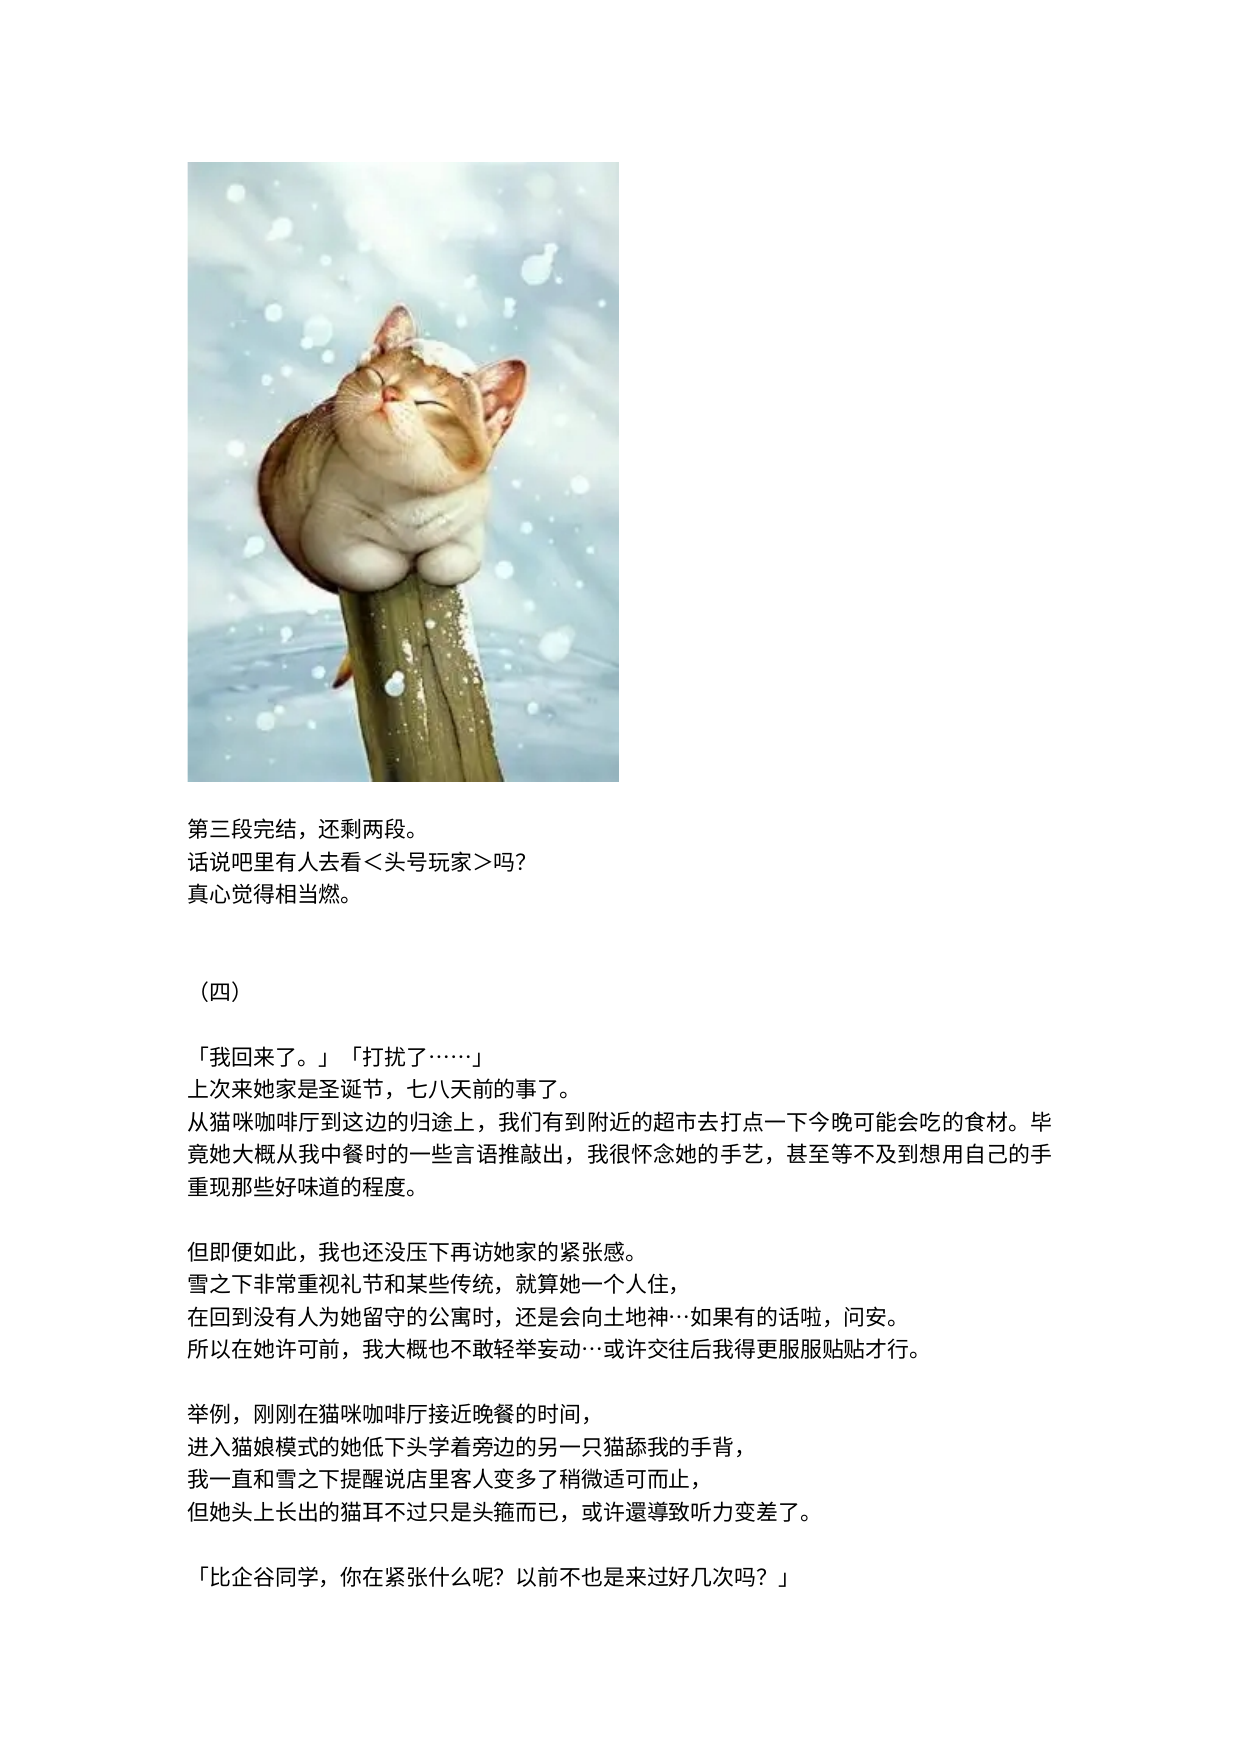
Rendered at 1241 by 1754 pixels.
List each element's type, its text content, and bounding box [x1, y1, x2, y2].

text 雪之下非常重视礼节和某些传统，就算她一个人住， [187, 1267, 1053, 1299]
text 我一直和雪之下提醒说店里客人变多了稍微适可而止， [187, 1462, 1053, 1494]
text 举例，刚刚在猫咪咖啡厅接近晚餐的时间， [187, 1397, 1053, 1429]
text 上次来她家是圣诞节，七八天前的事了。 [187, 1072, 1053, 1104]
text 「比企谷同学，你在紧张什么呢？以前不也是来过好几次吗？」 [187, 1559, 1053, 1592]
text 从猫咪咖啡厅到这边的归途上，我们有到附近的超市去打点一下今晚可能会吃的食材。毕竟她大概从我中餐时的一些言语推敲出，我很怀念她的手艺，甚至等不及到想用自己的手重现那些好味道的程度。 [187, 1104, 1053, 1202]
text （四） [187, 974, 1053, 1007]
text 话说吧里有人去看＜头号玩家＞吗？ [187, 844, 1053, 877]
text 进入猫娘模式的她低下头学着旁边的另一只猫舔我的手背， [187, 1429, 1053, 1462]
text 但即便如此，我也还没压下再访她家的紧张感。 [187, 1234, 1053, 1267]
text 但她头上长出的猫耳不过只是头箍而已，或许還導致听力变差了。 [187, 1494, 1053, 1527]
text 第三段完结，还剩两段。 [187, 812, 1053, 844]
text 所以在她许可前，我大概也不敢轻举妄动…或许交往后我得更服服贴贴才行。 [187, 1332, 1053, 1364]
text 在回到没有人为她留守的公寓时，还是会向土地神…如果有的话啦，问安。 [187, 1299, 1053, 1332]
text 「我回来了。」「打扰了……」 [187, 1039, 1053, 1072]
text 真心觉得相当燃。 [187, 877, 1053, 909]
picture [187, 162, 619, 782]
